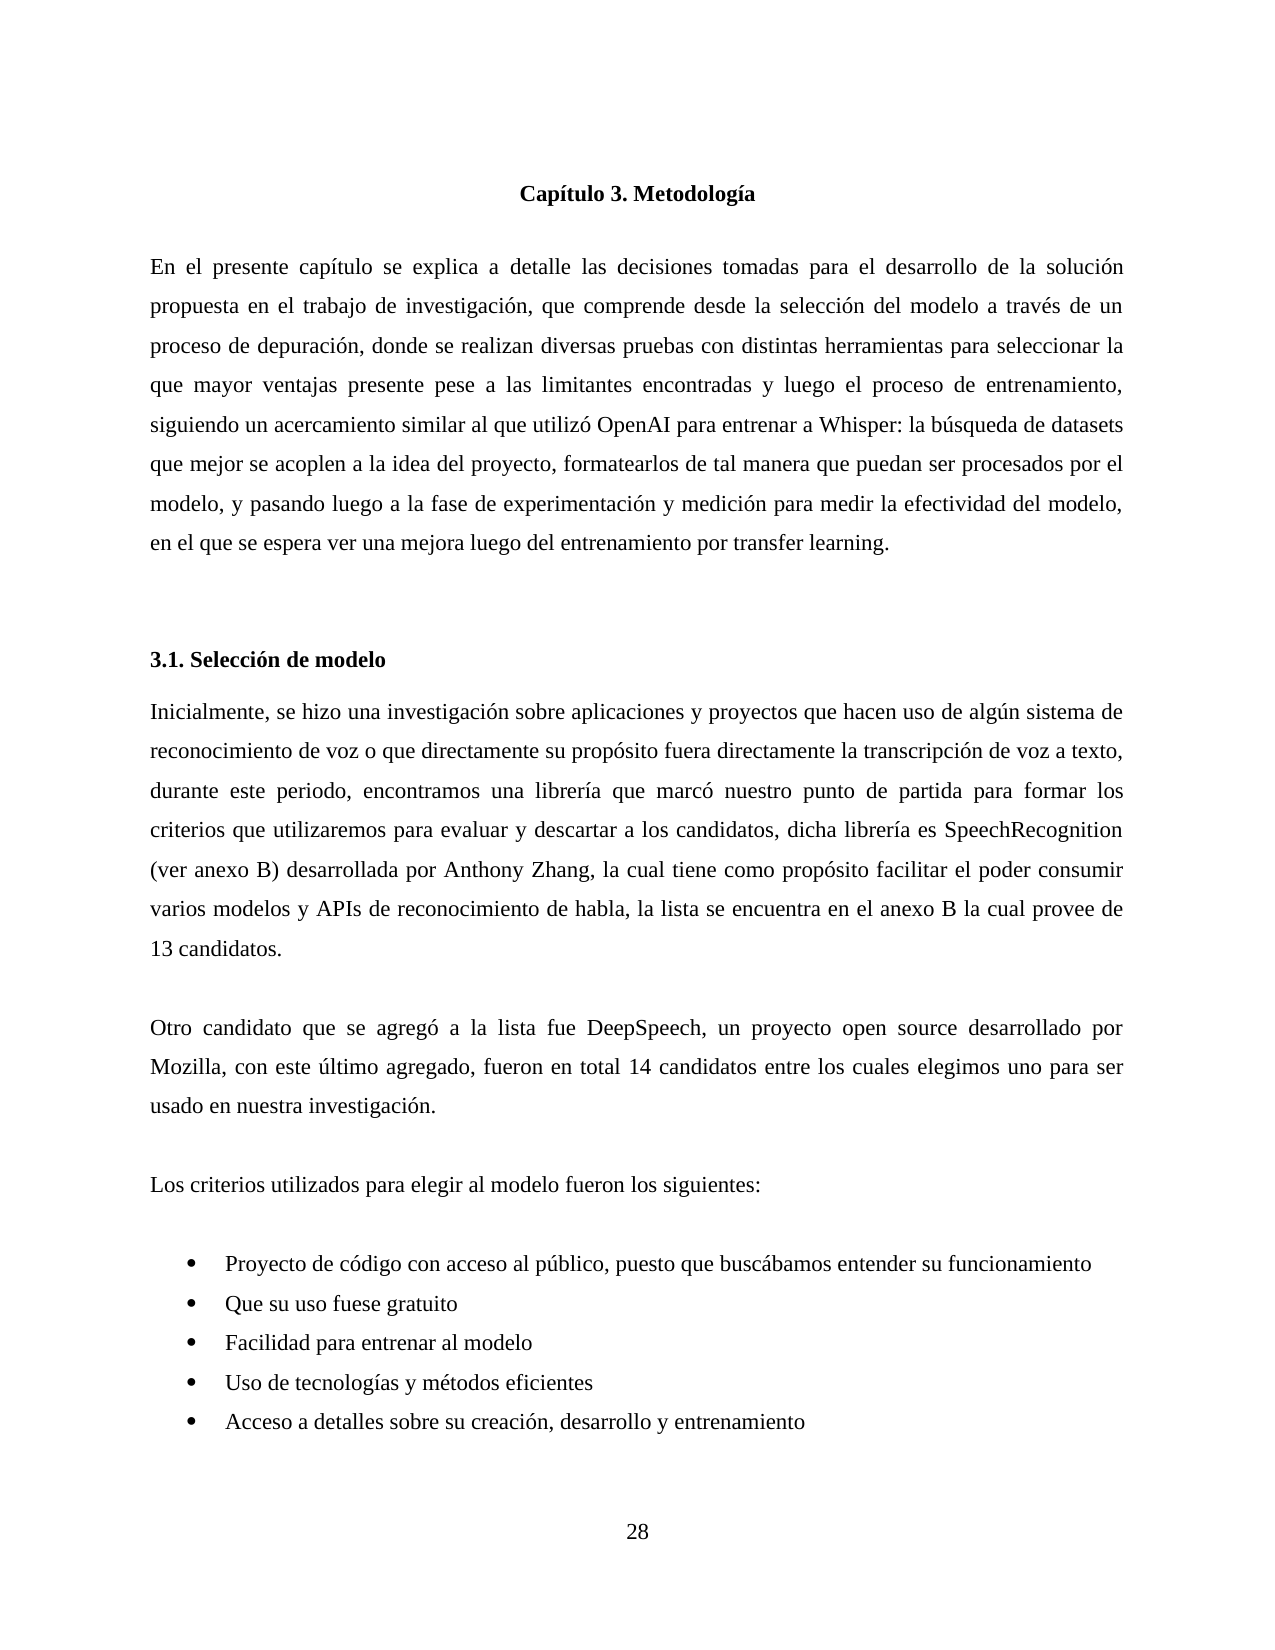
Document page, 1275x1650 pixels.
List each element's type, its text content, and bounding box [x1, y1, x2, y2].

text Inicialmente, se hizo una investigación sobre aplicaciones y proyectos que hacen uso de algún sistema de reconocimiento de voz o que directamente su propósito fuera directamente la transcripción de voz a texto, durante este periodo, encontramos una librería que marcó nuestro punto de partida para formar los criterios que utilizaremos para evaluar y descartar a los candidatos, dicha librería es SpeechRecognition (ver anexo B) desarrollada por Anthony Zhang, la cual tiene como propósito facilitar el poder consumir varios modelos y APIs de reconocimiento de habla, la lista se encuentra en el anexo B la cual provee de 13 candidatos. [150, 698, 1125, 961]
list Uso de tecnologías y métodos eficientes [187, 1369, 1125, 1395]
text Otro candidato que se agregó a la lista fue DeepSpeech, un proyecto open source desarrollado por Mozilla, con este último agregado, fueron en total 14 candidatos entre los cuales elegimos uno para ser usado en nuestra investigación. [150, 1014, 1125, 1119]
list Facilidad para entrenar al modelo [187, 1329, 1125, 1356]
text En el presente capítulo se explica a detalle las decisiones tomadas para el desarrollo de la solución propuesta en el trabajo de investigación, que comprende desde la selección del modelo a través de un proceso de depuración, donde se realizan diversas pruebas con distintas herramientas para seleccionar la que mayor ventajas presente pese a las limitantes encontradas y luego el proceso de entrenamiento, siguiendo un acercamiento similar al que utilizó OpenAI para entrenar a Whisper: la búsqueda de datasets que mejor se acoplen a la idea del proyecto, formatearlos de tal manera que puedan ser procesados por el modelo, y pasando luego a la fase de experimentación y medición para medir la efectividad del modelo, en el que se espera ver una mejora luego del entrenamiento por transfer learning. [150, 253, 1125, 556]
list Que su uso fuese gratuito [187, 1290, 1125, 1316]
list Proyecto de código con acceso al público, puesto que buscábamos entender su funcionamiento [187, 1251, 1125, 1277]
list Acceso a detalles sobre su creación, desarrollo y entrenamiento [187, 1408, 1125, 1435]
subtitle Capítulo 3. Metodología [150, 180, 1125, 207]
text Los criterios utilizados para elegir al modelo fueron los siguientes: [150, 1172, 1125, 1198]
subtitle 3.1. Selección de modelo [150, 646, 1125, 672]
